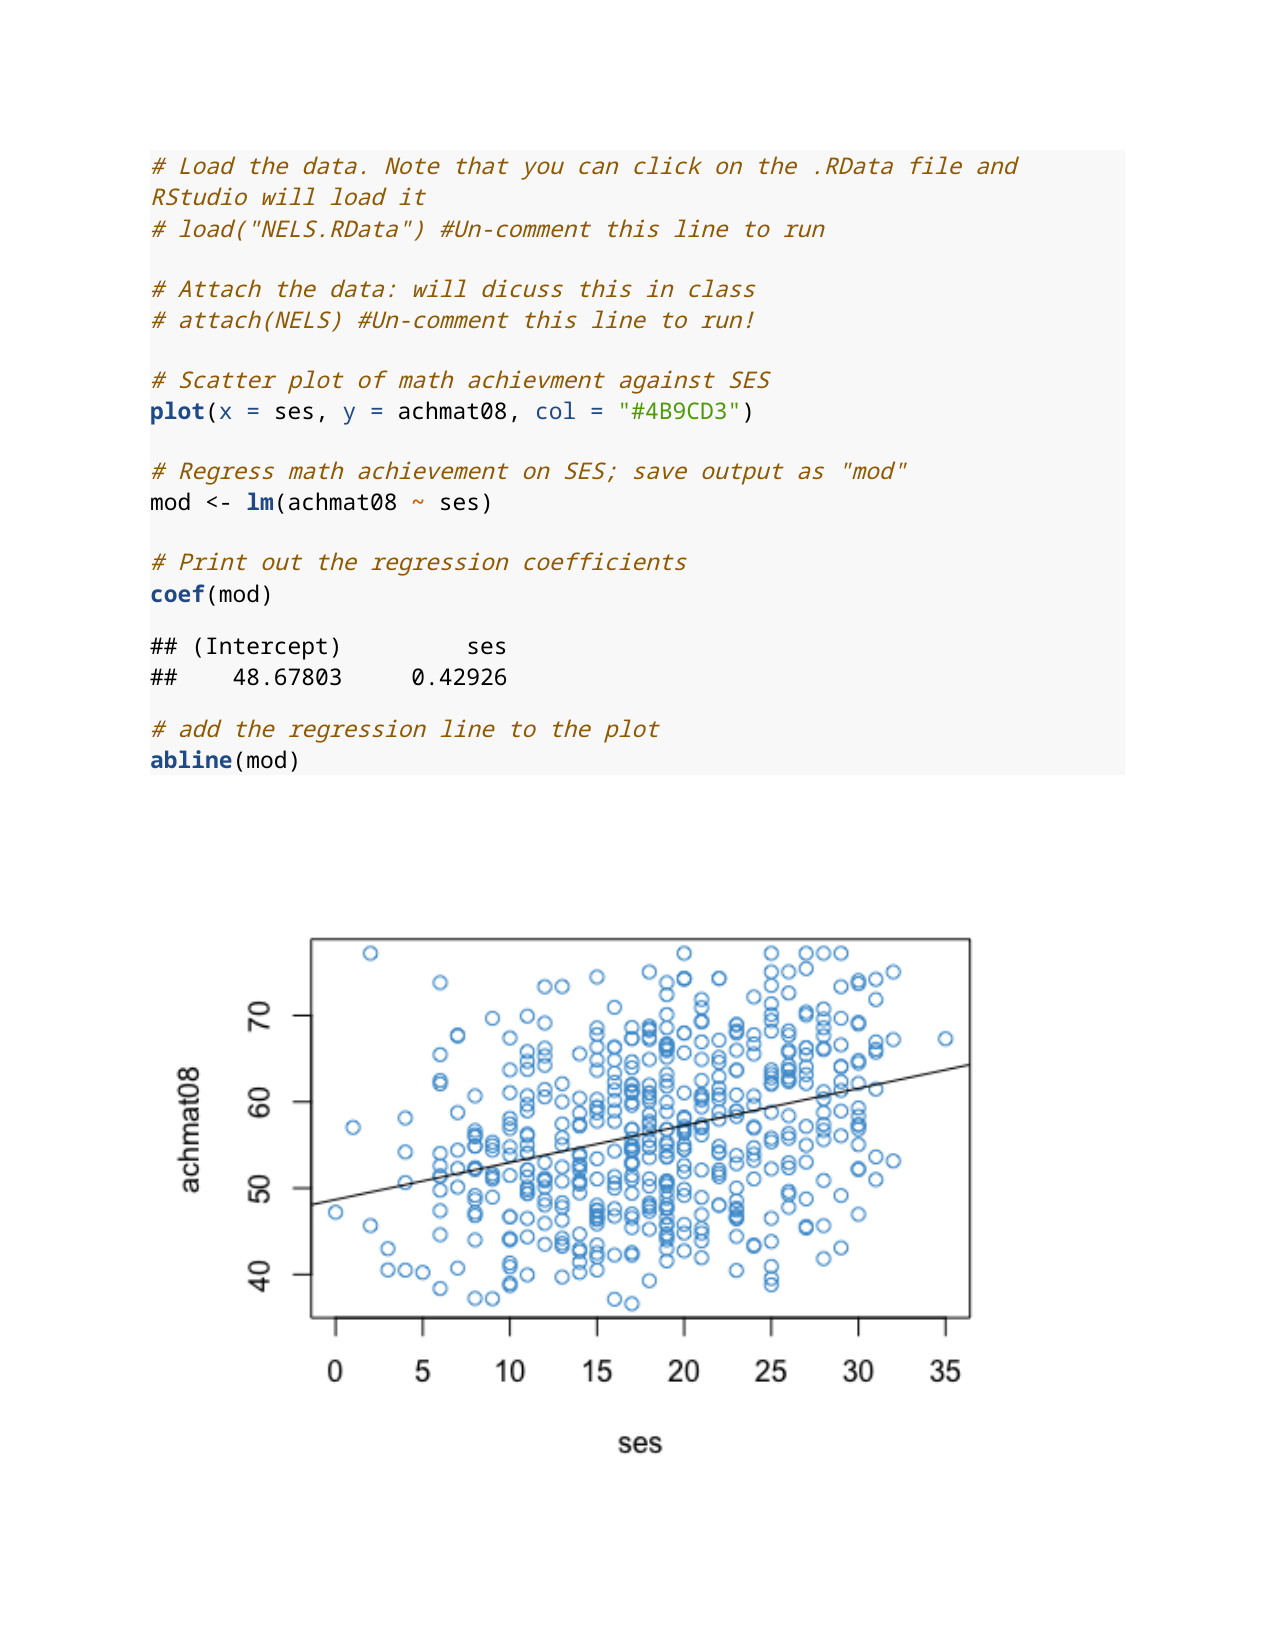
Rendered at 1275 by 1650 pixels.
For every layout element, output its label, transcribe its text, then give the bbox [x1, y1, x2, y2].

text ## (Intercept) ses ## 48.67803 0.42926 [150, 629, 1125, 692]
text # add the regression line to the plot abline(mod) [301, 713, 1125, 775]
text # Load the data. Note that you can click on the .RData file and RStudio will load it # load("NELS.RData") #Un-comment this line to run # Attach the data: will dicuss this in class # attach(NELS) #Un-comment this line to run! # Scatter plot of math achievment against SES plot(x = ses, y = achmat08, col = "#4B9CD3") # Regress math achievement on SES; save output as "mod" mod <- lm(achmat08 ~ ses) # Print out the regression coefficients coef(mod) [150, 150, 1125, 609]
picture [168, 796, 1044, 1497]
